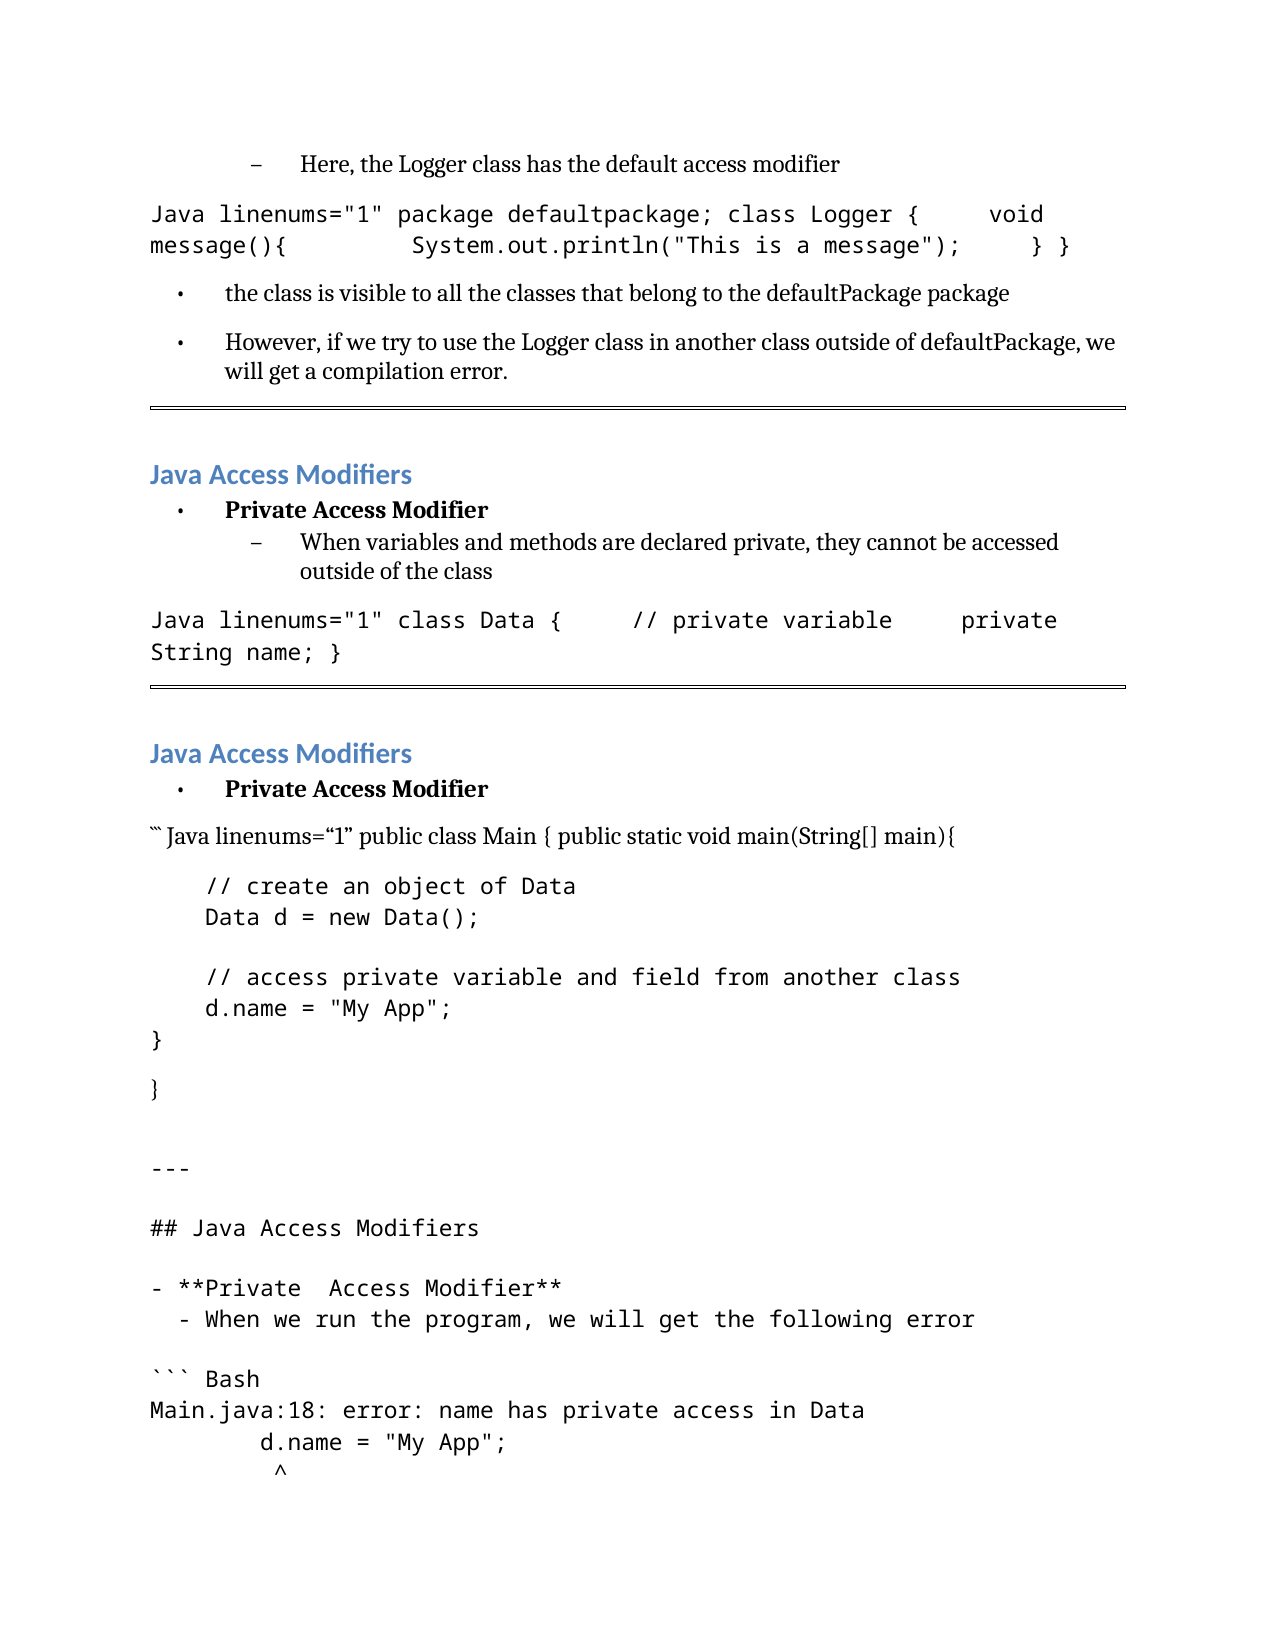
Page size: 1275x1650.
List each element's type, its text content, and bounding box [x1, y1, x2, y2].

text // create an object of Data Data d = new Data(); // access private variable and field from another class d.name = "My App"; } [150, 869, 1125, 1054]
list When variables and methods are declared private, they cannot be accessed outside of the class [250, 528, 1125, 586]
text ``` Java linenums=“1” public class Main { public static void main(String[] main){ [150, 822, 1125, 851]
list Private Access Modifier [175, 496, 1125, 524]
list However, if we try to use the Logger class in another class outside of defaultPackage, we will get a compilation error. [175, 328, 1125, 386]
subtitle Java Access Modifiers [150, 735, 1125, 771]
text } [150, 1075, 1125, 1104]
list Private Access Modifier [175, 774, 1125, 803]
text --- ## Java Access Modifiers - **Private Access Modifier** - When we run the program, we will get the following error ``` Bash Main.java:18: error: name has private access in Data d.name = "My App"; ^ [150, 1123, 1125, 1488]
text Java linenums="1" class Data { // private variable private String name; } [150, 604, 1125, 667]
text Java linenums="1" package defaultpackage; class Logger { void message(){ System.out.println("This is a message"); } } [150, 197, 1125, 260]
list the class is visible to all the classes that belong to the defaultPackage package [175, 279, 1125, 307]
subtitle Java Access Modifiers [150, 456, 1125, 492]
list Here, the Logger class has the default access modifier [250, 150, 1125, 179]
